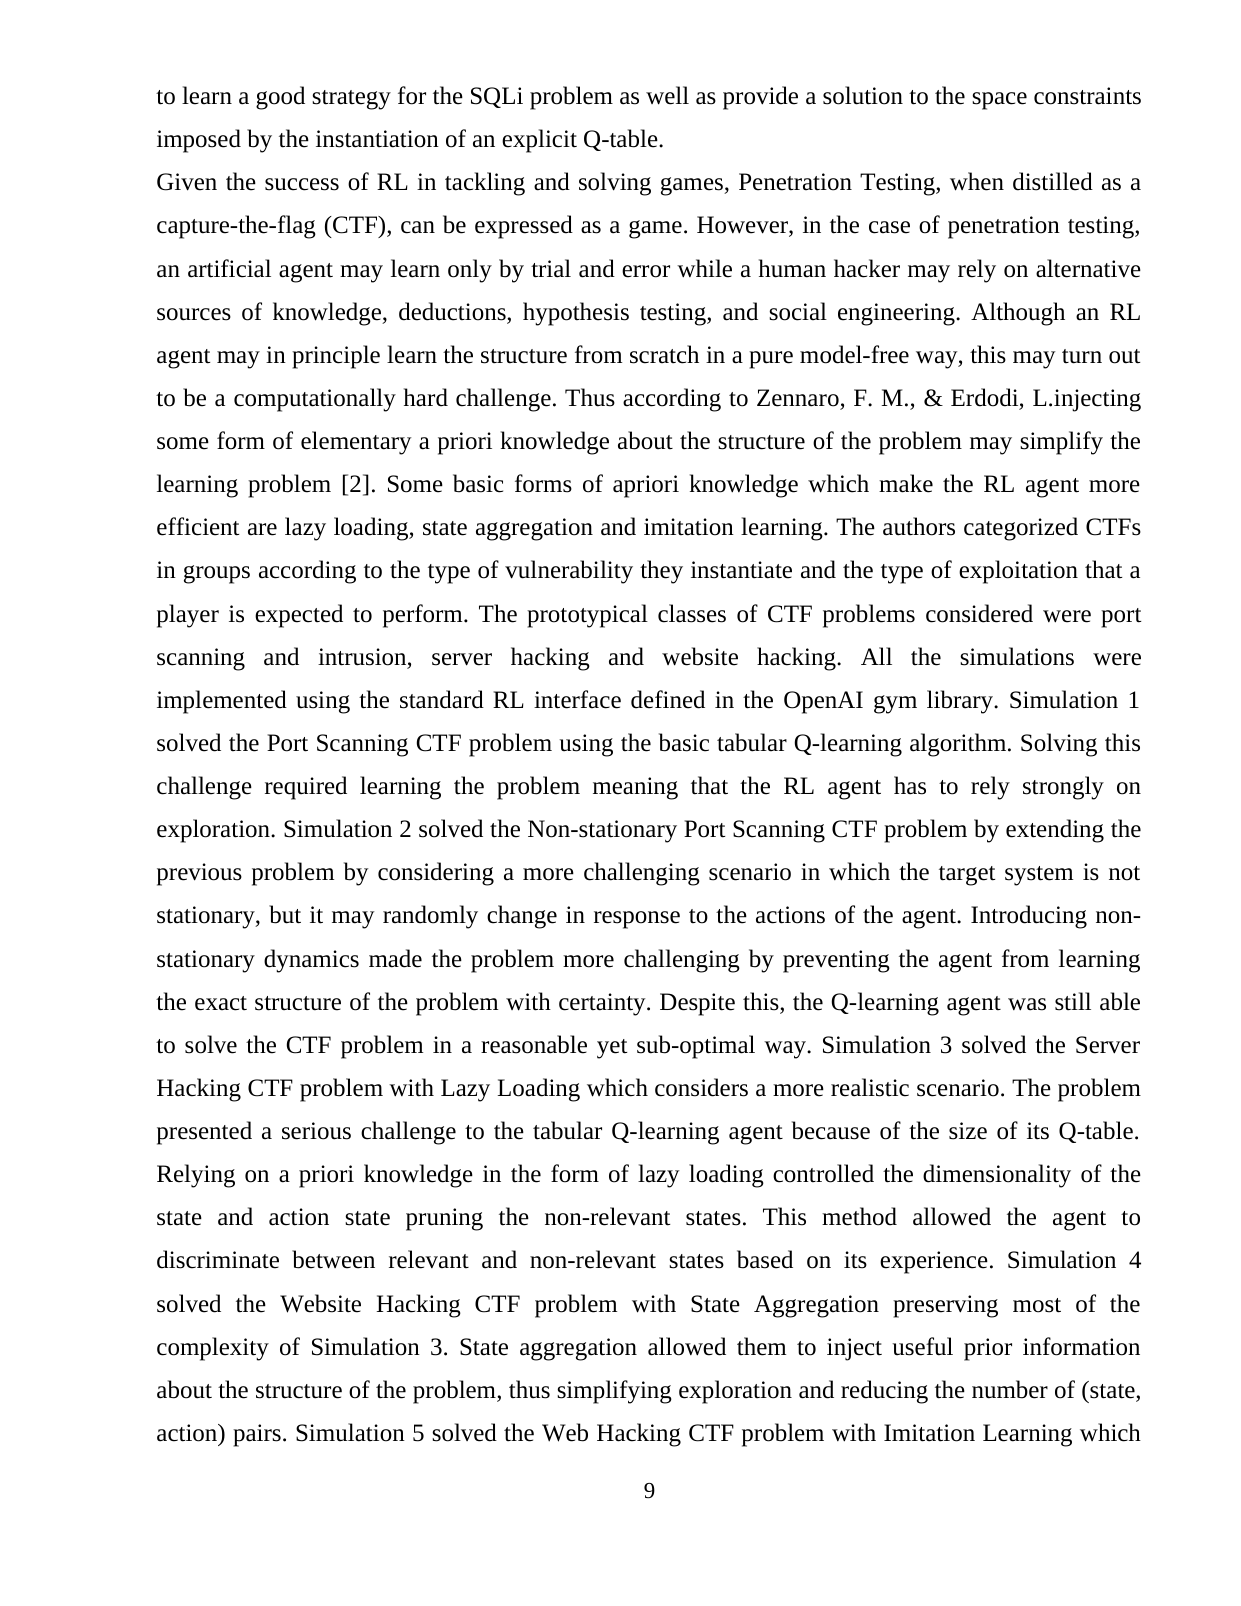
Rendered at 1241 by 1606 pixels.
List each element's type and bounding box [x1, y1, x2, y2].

text [156, 81, 1142, 153]
text [156, 167, 1142, 1447]
